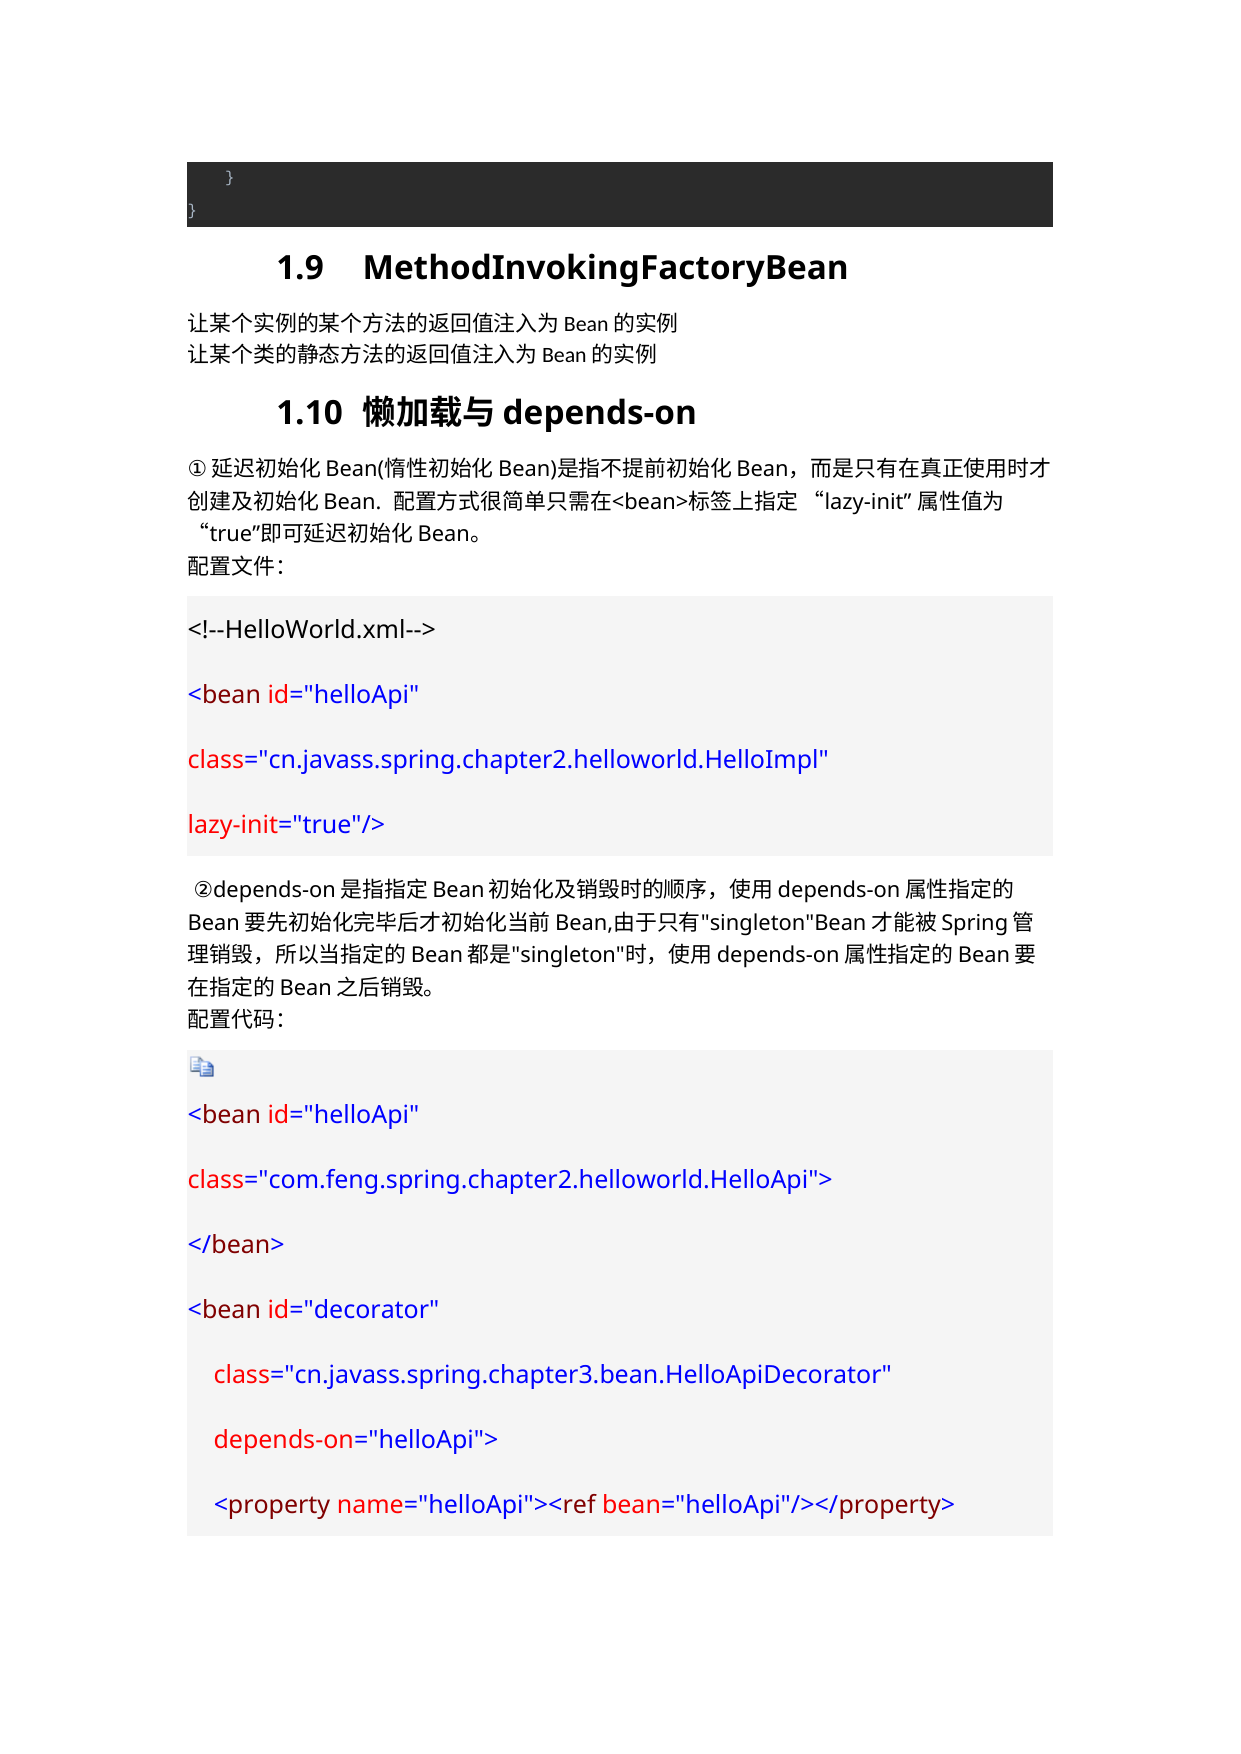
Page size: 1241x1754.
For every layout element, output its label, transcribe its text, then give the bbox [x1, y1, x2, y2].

text 让某个类的静态方法的返回值注入为Bean的实例 [187, 337, 1053, 369]
text lazy-init="true"/> [187, 791, 1053, 856]
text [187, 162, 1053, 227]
text </bean> [187, 1211, 1053, 1276]
text <property name="helloApi"><ref bean="helloApi"/></property> [187, 1471, 1053, 1536]
subtitle 懒加载与depends-on [276, 386, 1053, 434]
text 让某个实例的某个方法的返回值注入为Bean的实例 [187, 306, 1053, 337]
text ②depends-on是指指定Bean初始化及销毁时的顺序，使用depends-on属性指定的Bean要先初始化完毕后才初始化当前Bean,由于只有"singleton"Bean才能被Spring管理销毁，所以当指定的Bean都是"singleton"时，使用depends-on属性指定的Bean要在指定的Bean之后销毁。 配置代码： [187, 872, 1053, 1034]
text class="cn.javass.spring.chapter3.bean.HelloApiDecorator" [187, 1341, 1053, 1406]
text <!--HelloWorld.xml--> [187, 596, 1053, 661]
text class="cn.javass.spring.chapter2.helloworld.HelloImpl" [187, 726, 1053, 791]
picture [187, 1050, 219, 1082]
text depends-on="helloApi"> [187, 1406, 1053, 1471]
text <bean id="helloApi" class="com.feng.spring.chapter2.helloworld.HelloApi"> [187, 1081, 1053, 1211]
text <bean id="helloApi" [187, 661, 1053, 726]
subtitle MethodInvokingFactoryBean [276, 244, 1053, 289]
text ①延迟初始化Bean(惰性初始化Bean)是指不提前初始化Bean，而是只有在真正使用时才创建及初始化Bean. 配置方式很简单只需在<bean>标签上指定 “lazy-init” 属性值为“true”即可延迟初始化Bean。 配置文件： [187, 451, 1053, 581]
text <bean id="decorator" [187, 1276, 1053, 1341]
